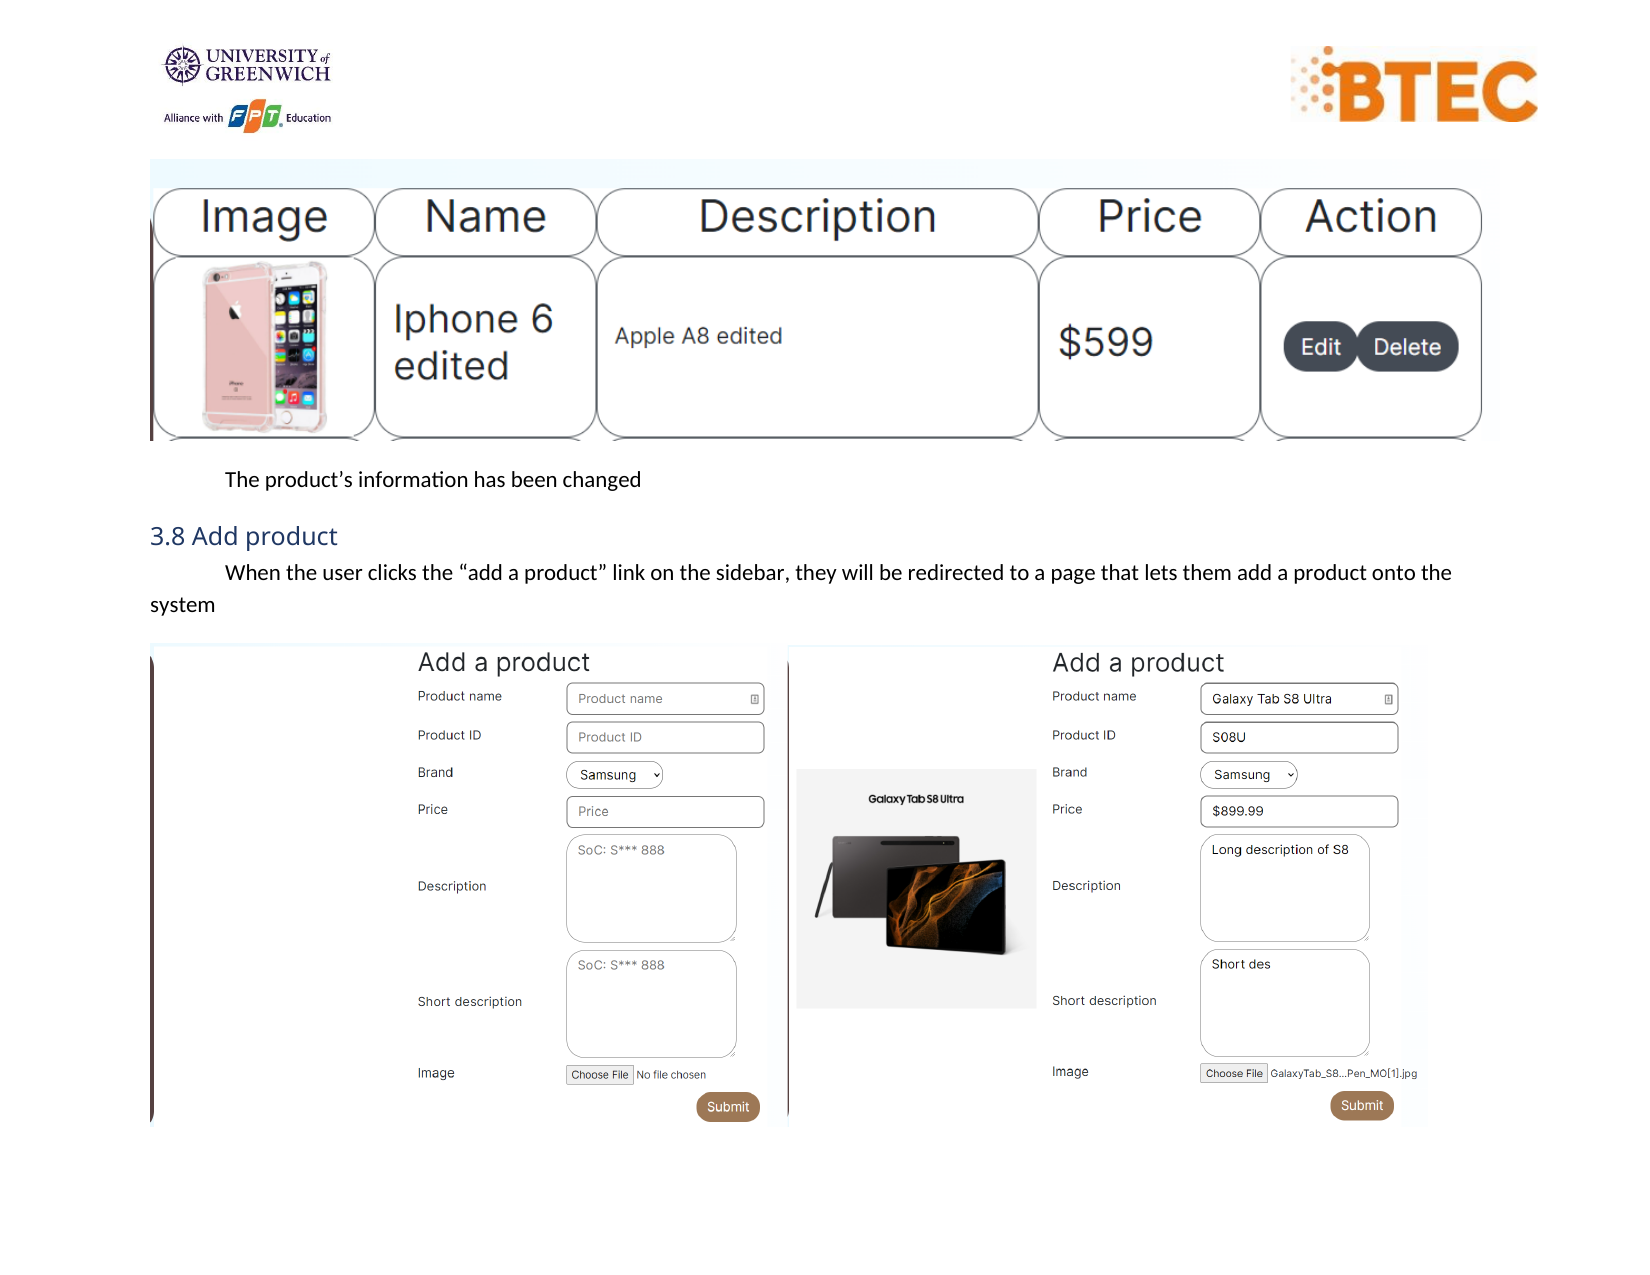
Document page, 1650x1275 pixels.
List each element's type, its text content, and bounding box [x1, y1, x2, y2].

picture [1290, 46, 1538, 122]
subtitle 3.8 Add product [150, 519, 1500, 553]
text When the user clicks the “add a product” link on the sidebar, they will be redirected to a page that lets them add a product onto the system [150, 558, 1500, 618]
picture [150, 159, 1500, 441]
text The product’s information has been changed [150, 466, 1500, 494]
picture [150, 32, 343, 144]
picture [150, 643, 1429, 1127]
